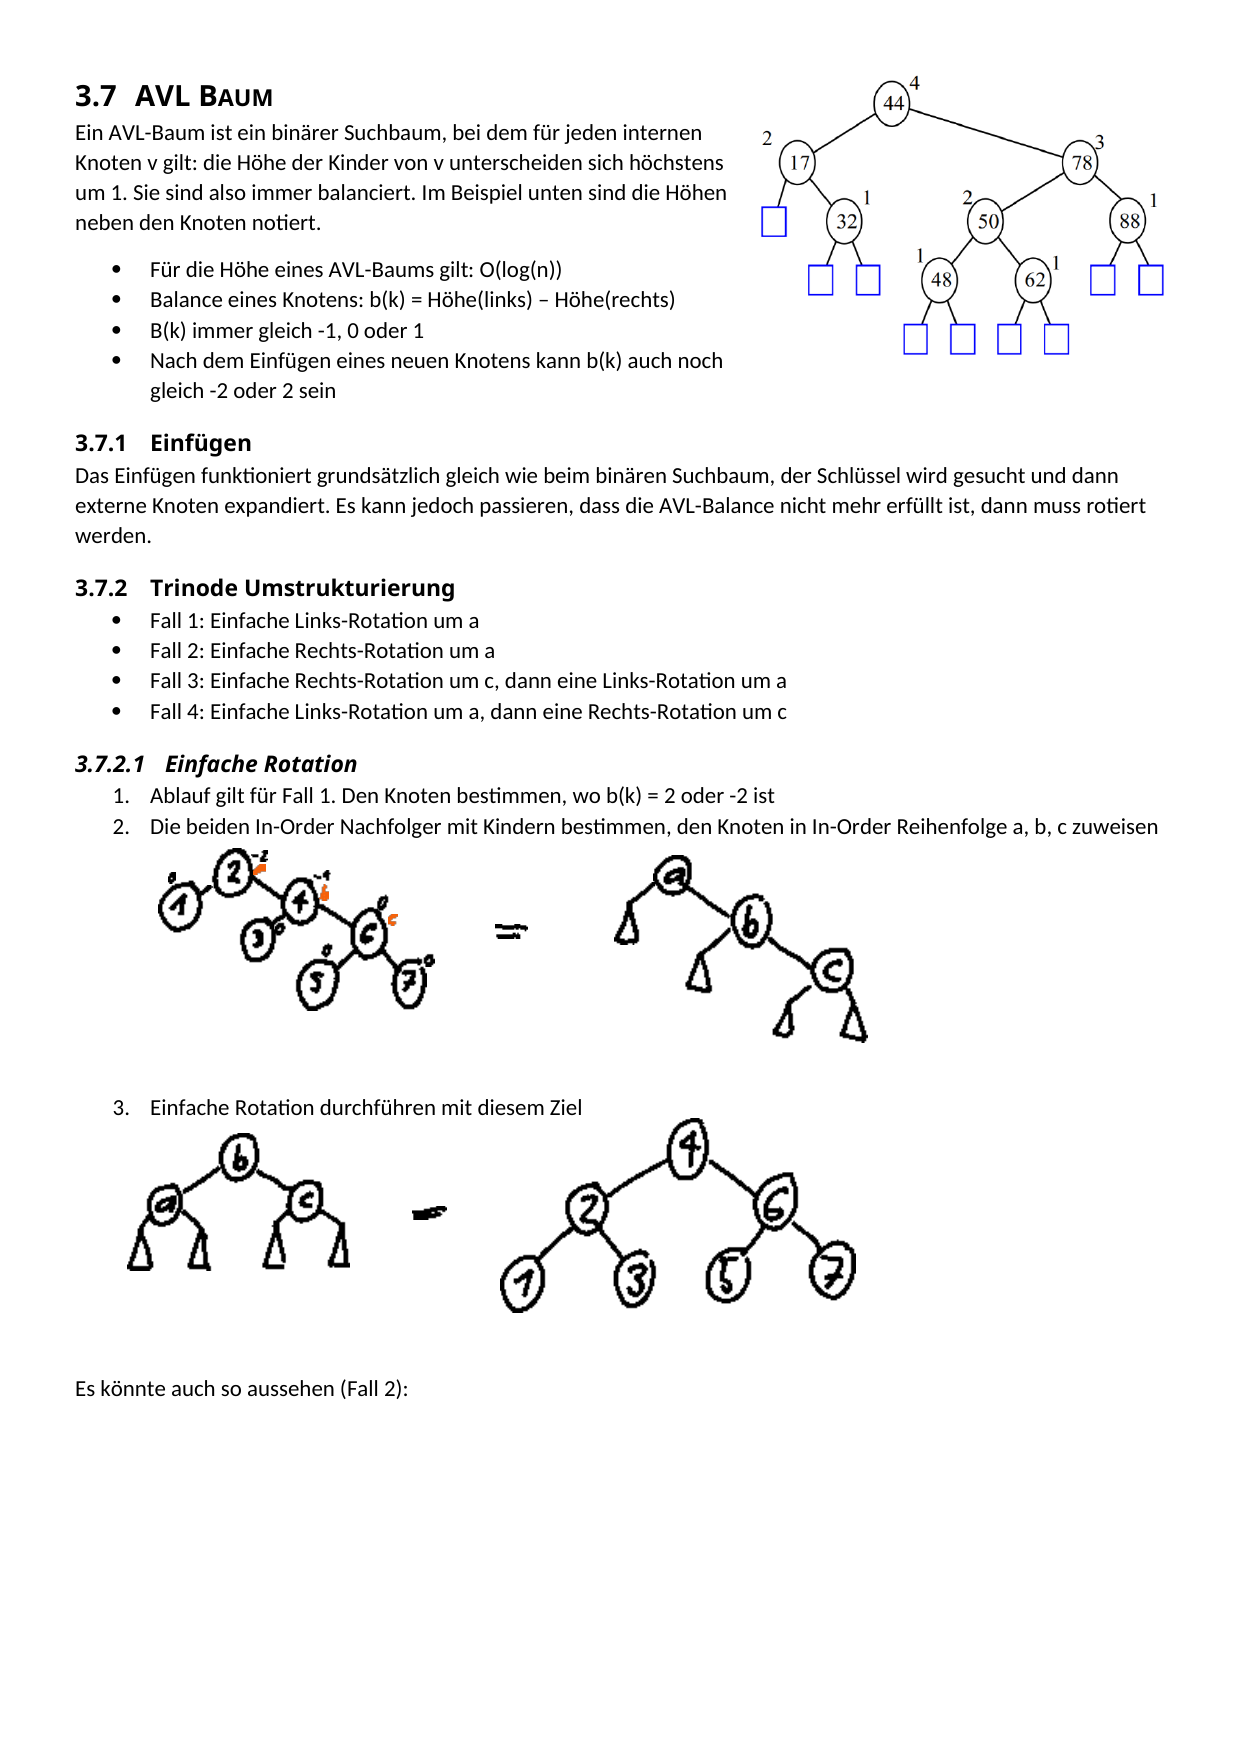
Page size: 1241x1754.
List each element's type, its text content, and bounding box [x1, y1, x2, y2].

list Fall 1: Einfache Links-Rotation um a [112, 606, 1165, 634]
text Ein AVL-Baum ist ein binärer Suchbaum, bei dem für jeden internen Knoten v gilt: die Höhe der Kinder von v unterscheiden sich höchstens um 1. Sie sind also immer balanciert. Im Beispiel unten sind die Höhen neben den Knoten notiert. [75, 118, 759, 236]
picture [759, 75, 1166, 356]
list Balance eines Knotens: b(k) = Höhe(links) – Höhe(rechts) [112, 286, 759, 313]
list Einfache Rotation durchführen mit diesem Ziel [112, 1093, 1165, 1121]
list Fall 2: Einfache Rechts-Rotation um a [112, 636, 1165, 664]
list Die beiden In-Order Nachfolger mit Kindern bestimmen, den Knoten in In-Order Reihenfolge a, b, c zuweisen [112, 812, 1165, 840]
list Fall 3: Einfache Rechts-Rotation um c, dann eine Links-Rotation um a [112, 667, 1165, 694]
text Es könnte auch so aussehen (Fall 2): [75, 1374, 1165, 1402]
picture [614, 855, 868, 1043]
subtitle AVL Baum [75, 75, 759, 115]
text Das Einfügen funktioniert grundsätzlich gleich wie beim binären Suchbaum, der Schlüssel wird gesucht und dann externe Knoten expandiert. Es kann jedoch passieren, dass die AVL-Balance nicht mehr erfüllt ist, dann muss rotiert werden. [75, 461, 1165, 549]
list Nach dem Einfügen eines neuen Knotens kann b(k) auch noch gleich -2 oder 2 sein [112, 346, 1165, 404]
picture [127, 1133, 350, 1271]
list Ablauf gilt für Fall 1. Den Knoten bestimmen, wo b(k) = 2 oder -2 ist [112, 782, 1165, 809]
subtitle Einfache Rotation [75, 748, 1165, 779]
list Für die Höhe eines AVL-Baums gilt: O(log(n)) [112, 255, 759, 283]
picture [495, 924, 528, 939]
list Fall 4: Einfache Links-Rotation um a, dann eine Rechts-Rotation um c [112, 697, 1165, 725]
picture [500, 1118, 856, 1313]
subtitle Einfügen [75, 427, 1165, 458]
subtitle Trinode Umstrukturierung [75, 572, 1165, 604]
picture [412, 1206, 447, 1220]
picture [158, 848, 435, 1011]
list B(k) immer gleich -1, 0 oder 1 [112, 316, 759, 344]
